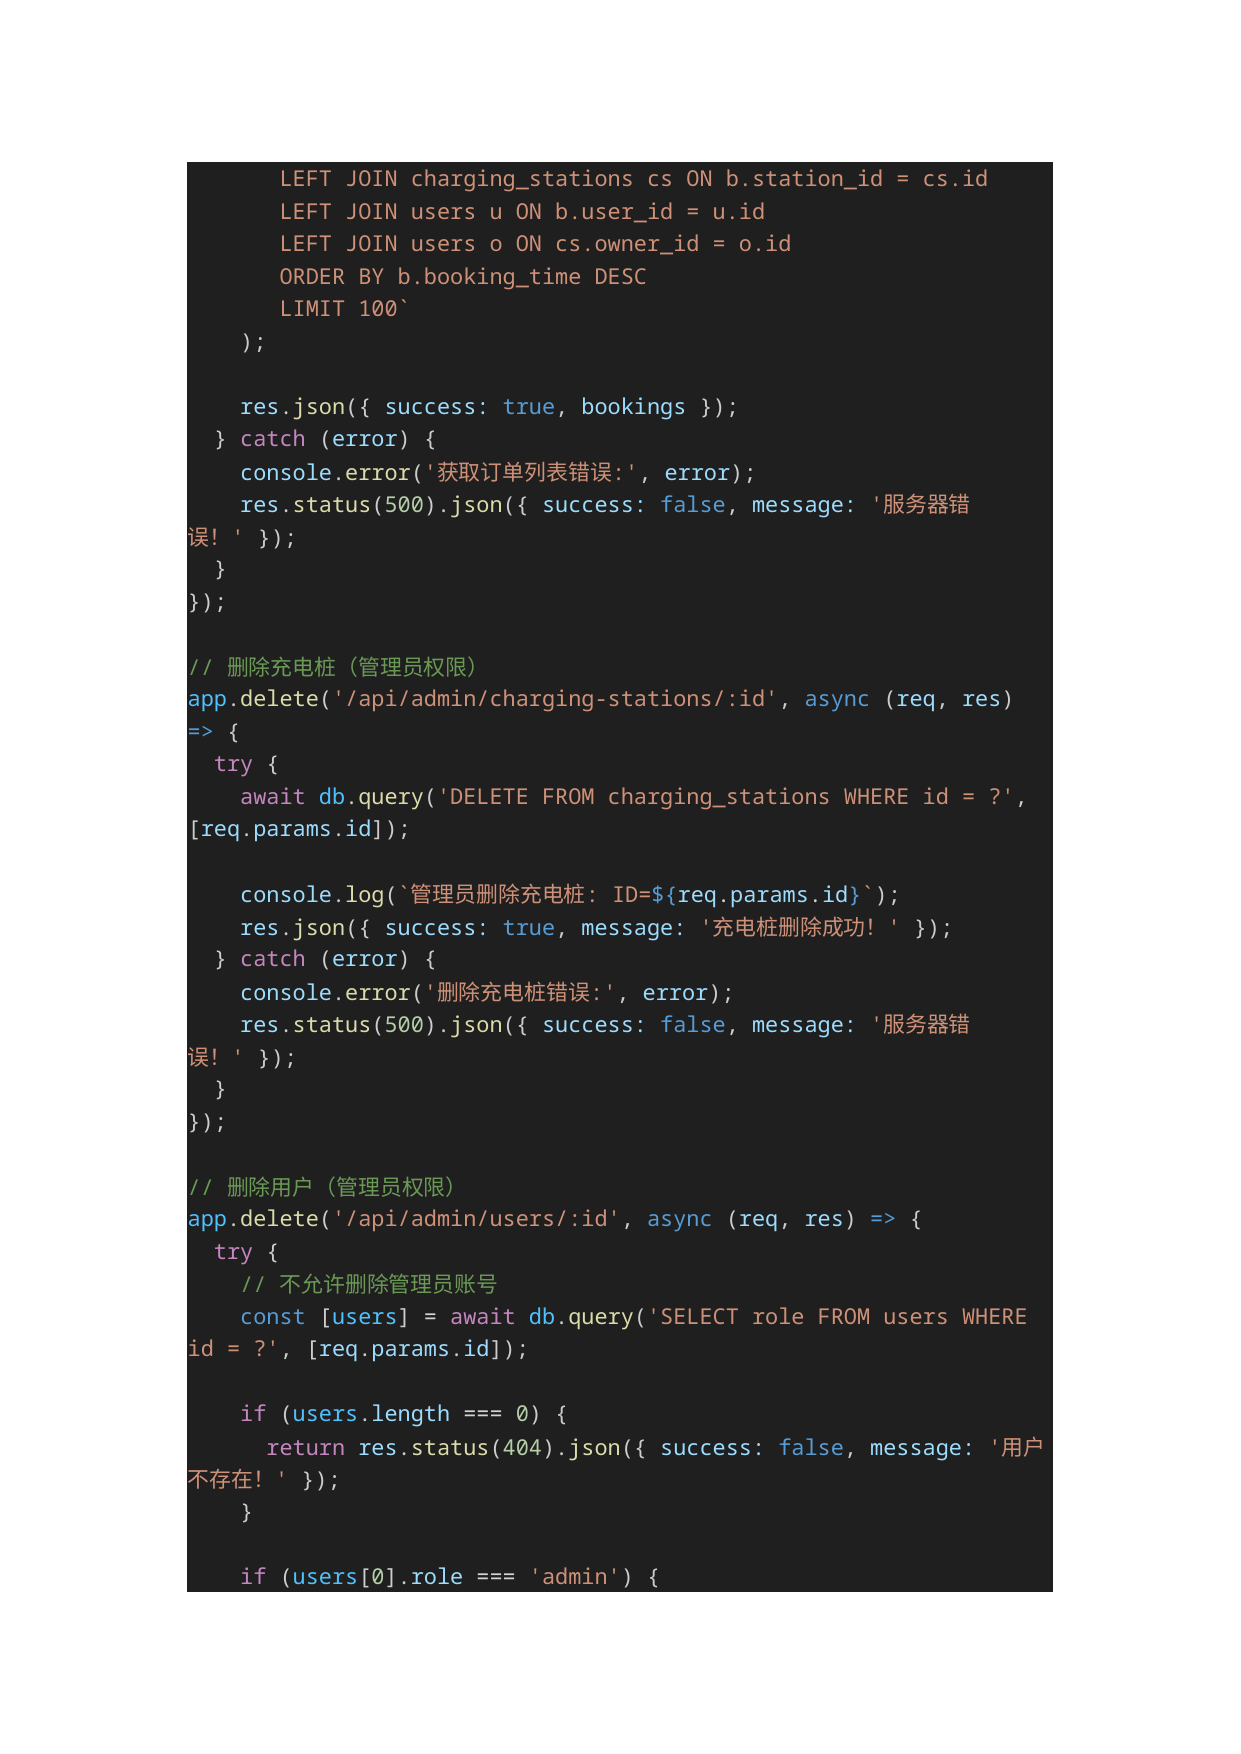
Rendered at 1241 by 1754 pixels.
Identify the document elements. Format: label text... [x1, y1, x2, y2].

text } catch (error) { [187, 942, 1053, 974]
text if (users.length === 0) { [187, 1397, 1053, 1429]
text } [187, 1072, 1053, 1104]
text await db.query('DELETE FROM charging_stations WHERE id = ?', [req.params.id]); [187, 779, 1053, 844]
text ORDER BY b.booking_time DESC [187, 259, 1053, 292]
text LEFT JOIN charging_stations cs ON b.station_id = cs.id [187, 162, 1053, 194]
text ); [187, 324, 1053, 357]
text try { [187, 1234, 1053, 1267]
text }); [187, 1104, 1053, 1137]
text console.error('删除充电桩错误:', error); [187, 974, 1053, 1007]
text if (users[0].role === 'admin') { [187, 1559, 1053, 1592]
text // 删除充电桩（管理员权限） [187, 649, 1053, 682]
text return res.status(404).json({ success: false, message: '用户不存在！' }); [187, 1429, 1053, 1494]
text // 不允许删除管理员账号 [187, 1267, 1053, 1299]
text // 删除用户（管理员权限） [187, 1169, 1053, 1202]
text LEFT JOIN users u ON b.user_id = u.id [187, 194, 1053, 227]
text } [187, 552, 1053, 584]
text res.json({ success: true, bookings }); [187, 389, 1053, 422]
text app.delete('/api/admin/charging-stations/:id', async (req, res) => { [187, 682, 1053, 747]
text try { [187, 747, 1053, 779]
text const [users] = await db.query('SELECT role FROM users WHERE id = ?', [req.params.id]); [187, 1299, 1053, 1364]
text }); [187, 584, 1053, 617]
text app.delete('/api/admin/users/:id', async (req, res) => { [187, 1202, 1053, 1234]
text LIMIT 100` [187, 292, 1053, 324]
text LEFT JOIN users o ON cs.owner_id = o.id [187, 227, 1053, 259]
text console.error('获取订单列表错误:', error); [187, 454, 1053, 487]
text res.json({ success: true, message: '充电桩删除成功！' }); [187, 909, 1053, 942]
text console.log(`管理员删除充电桩: ID=${req.params.id}`); [187, 877, 1053, 909]
text res.status(500).json({ success: false, message: '服务器错误！' }); [187, 1007, 1053, 1072]
text } [187, 1494, 1053, 1527]
text } catch (error) { [187, 422, 1053, 454]
text res.status(500).json({ success: false, message: '服务器错误！' }); [187, 487, 1053, 552]
